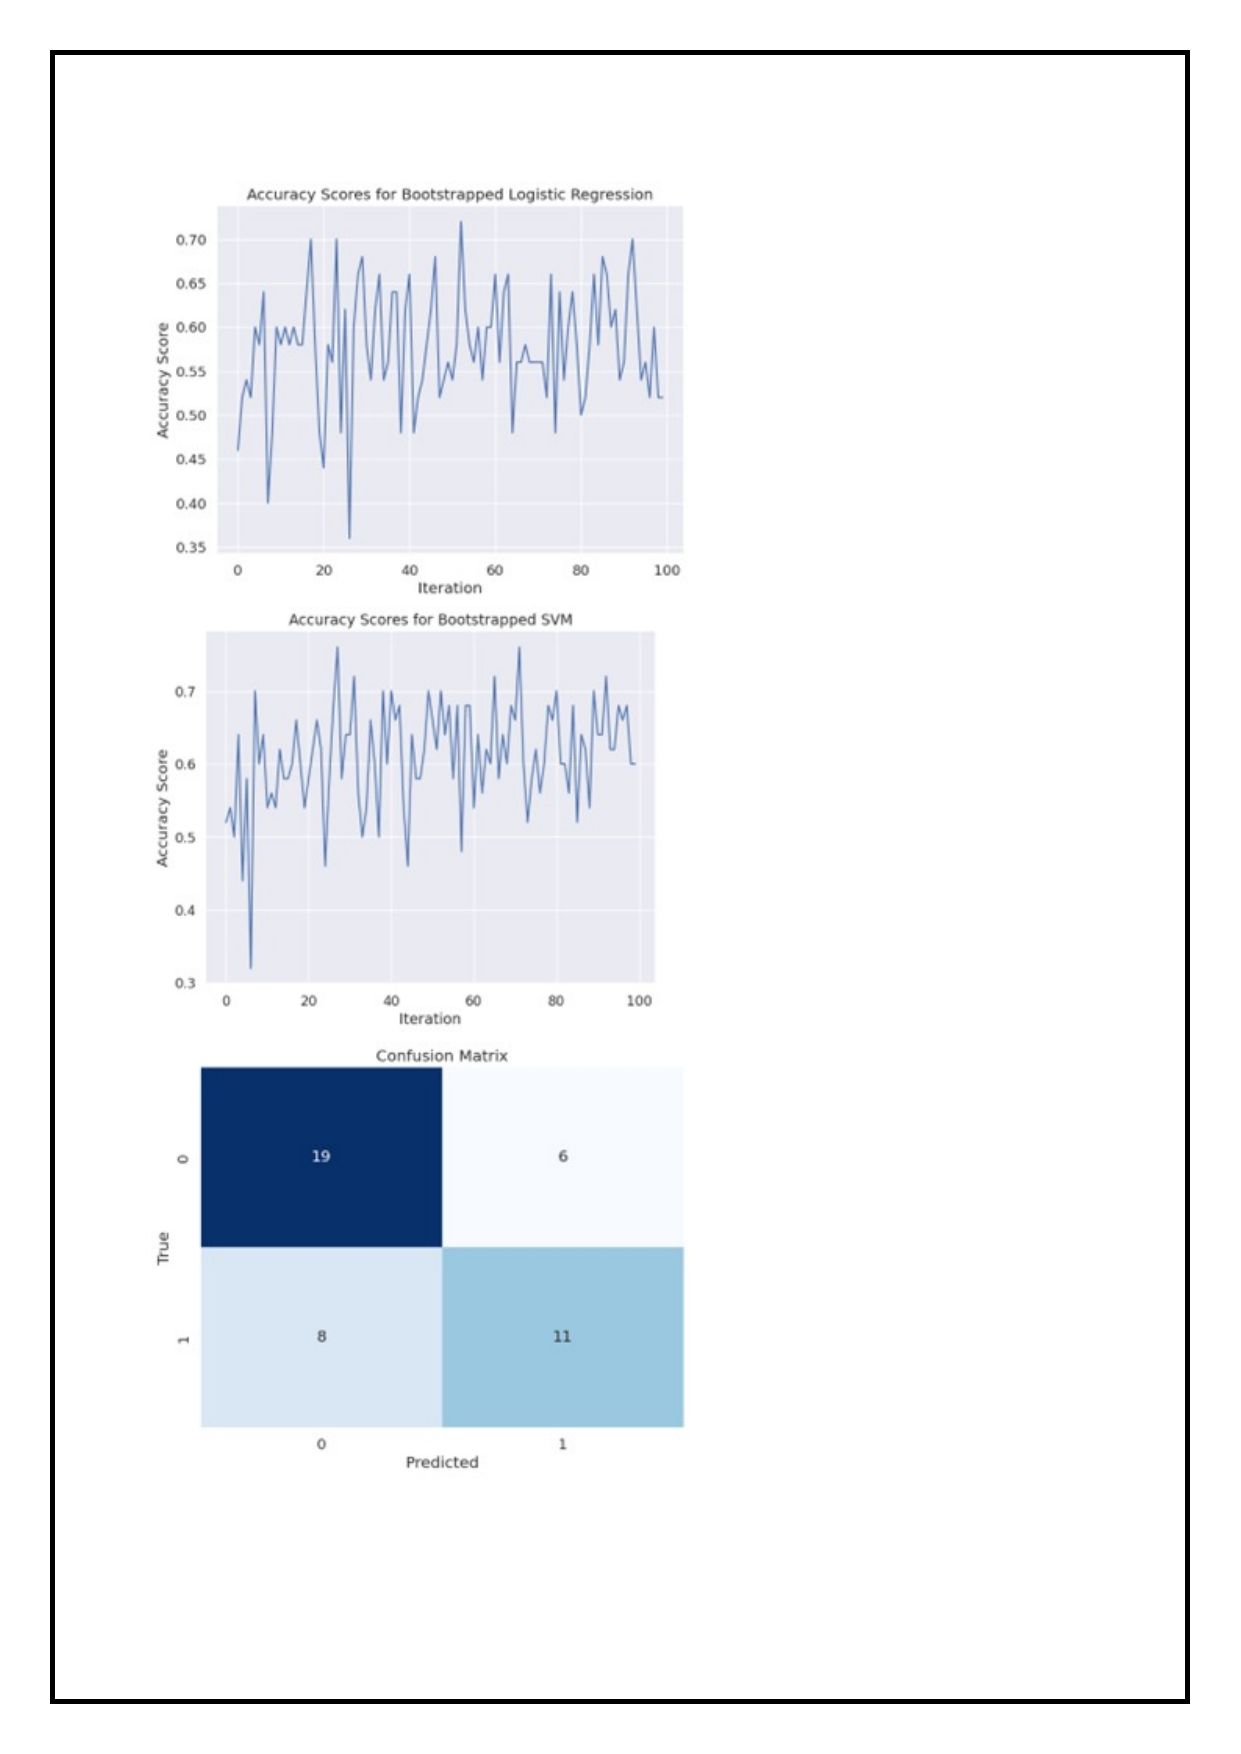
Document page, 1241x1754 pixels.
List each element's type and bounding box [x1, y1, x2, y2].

picture [150, 181, 691, 604]
picture [150, 1042, 691, 1479]
picture [150, 606, 663, 1035]
